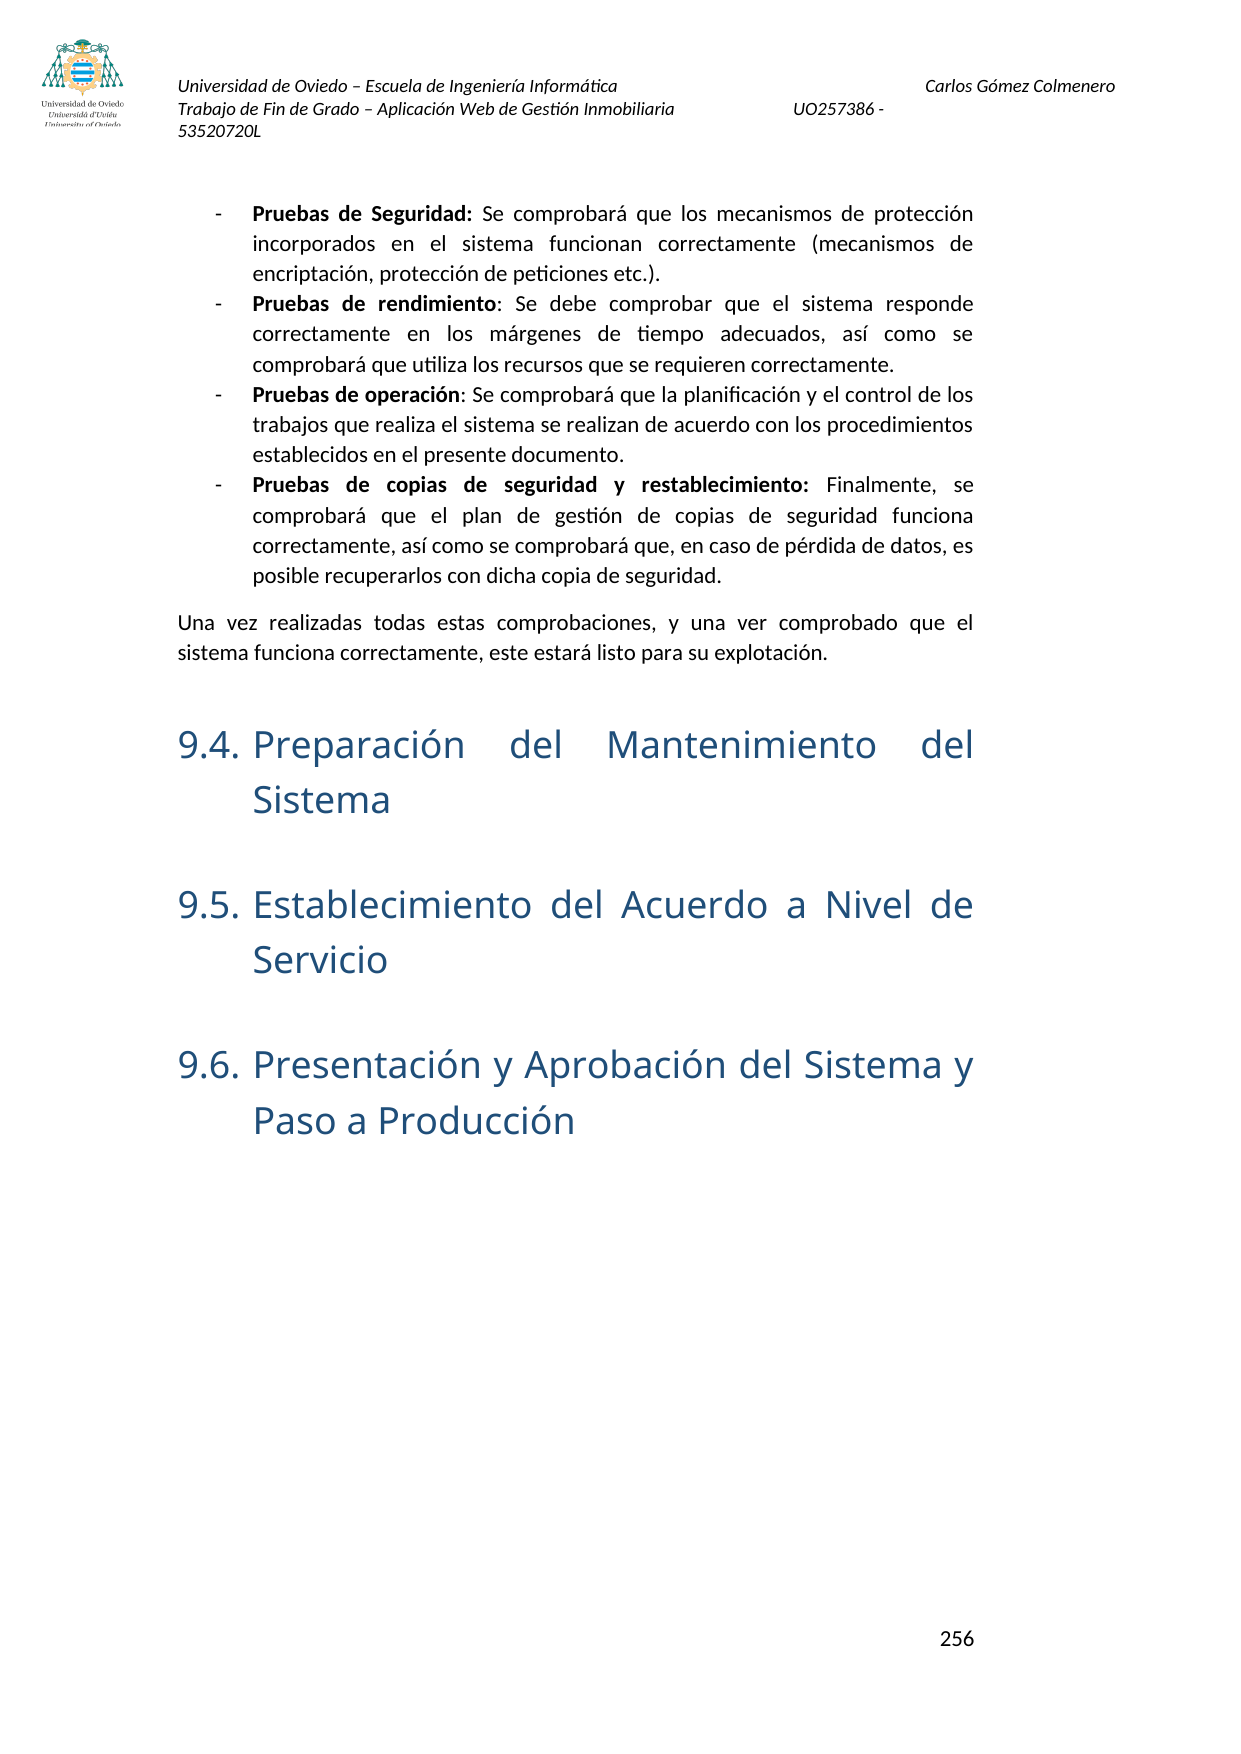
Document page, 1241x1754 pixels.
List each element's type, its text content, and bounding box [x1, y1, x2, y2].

list Pruebas de rendimiento: Se debe comprobar que el sistema responde correctamente en los márgenes de tiempo adecuados, así como se comprobará que utiliza los recursos que se requieren correctamente. [215, 289, 974, 378]
list Pruebas de copias de seguridad y restablecimiento: Finalmente, se comprobará que el plan de gestión de copias de seguridad funciona correctamente, así como se comprobará que, en caso de pérdida de datos, es posible recuperarlos con dicha copia de seguridad. [215, 471, 974, 589]
picture [36, 38, 124, 126]
list Pruebas de Seguridad: Se comprobará que los mecanismos de protección incorporados en el sistema funcionan correctamente (mecanismos de encriptación, protección de peticiones etc.). [215, 199, 974, 287]
subtitle Presentación y Aprobación del Sistema y Paso a Producción [177, 1039, 974, 1145]
subtitle Preparación del Mantenimiento del Sistema [177, 718, 974, 824]
text Una vez realizadas todas estas comprobaciones, y una ver comprobado que el sistema funciona correctamente, este estará listo para su explotación. [177, 608, 974, 666]
list Pruebas de operación: Se comprobará que la planificación y el control de los trabajos que realiza el sistema se realizan de acuerdo con los procedimientos establecidos en el presente documento. [215, 380, 974, 468]
subtitle Establecimiento del Acuerdo a Nivel de Servicio [177, 879, 974, 985]
